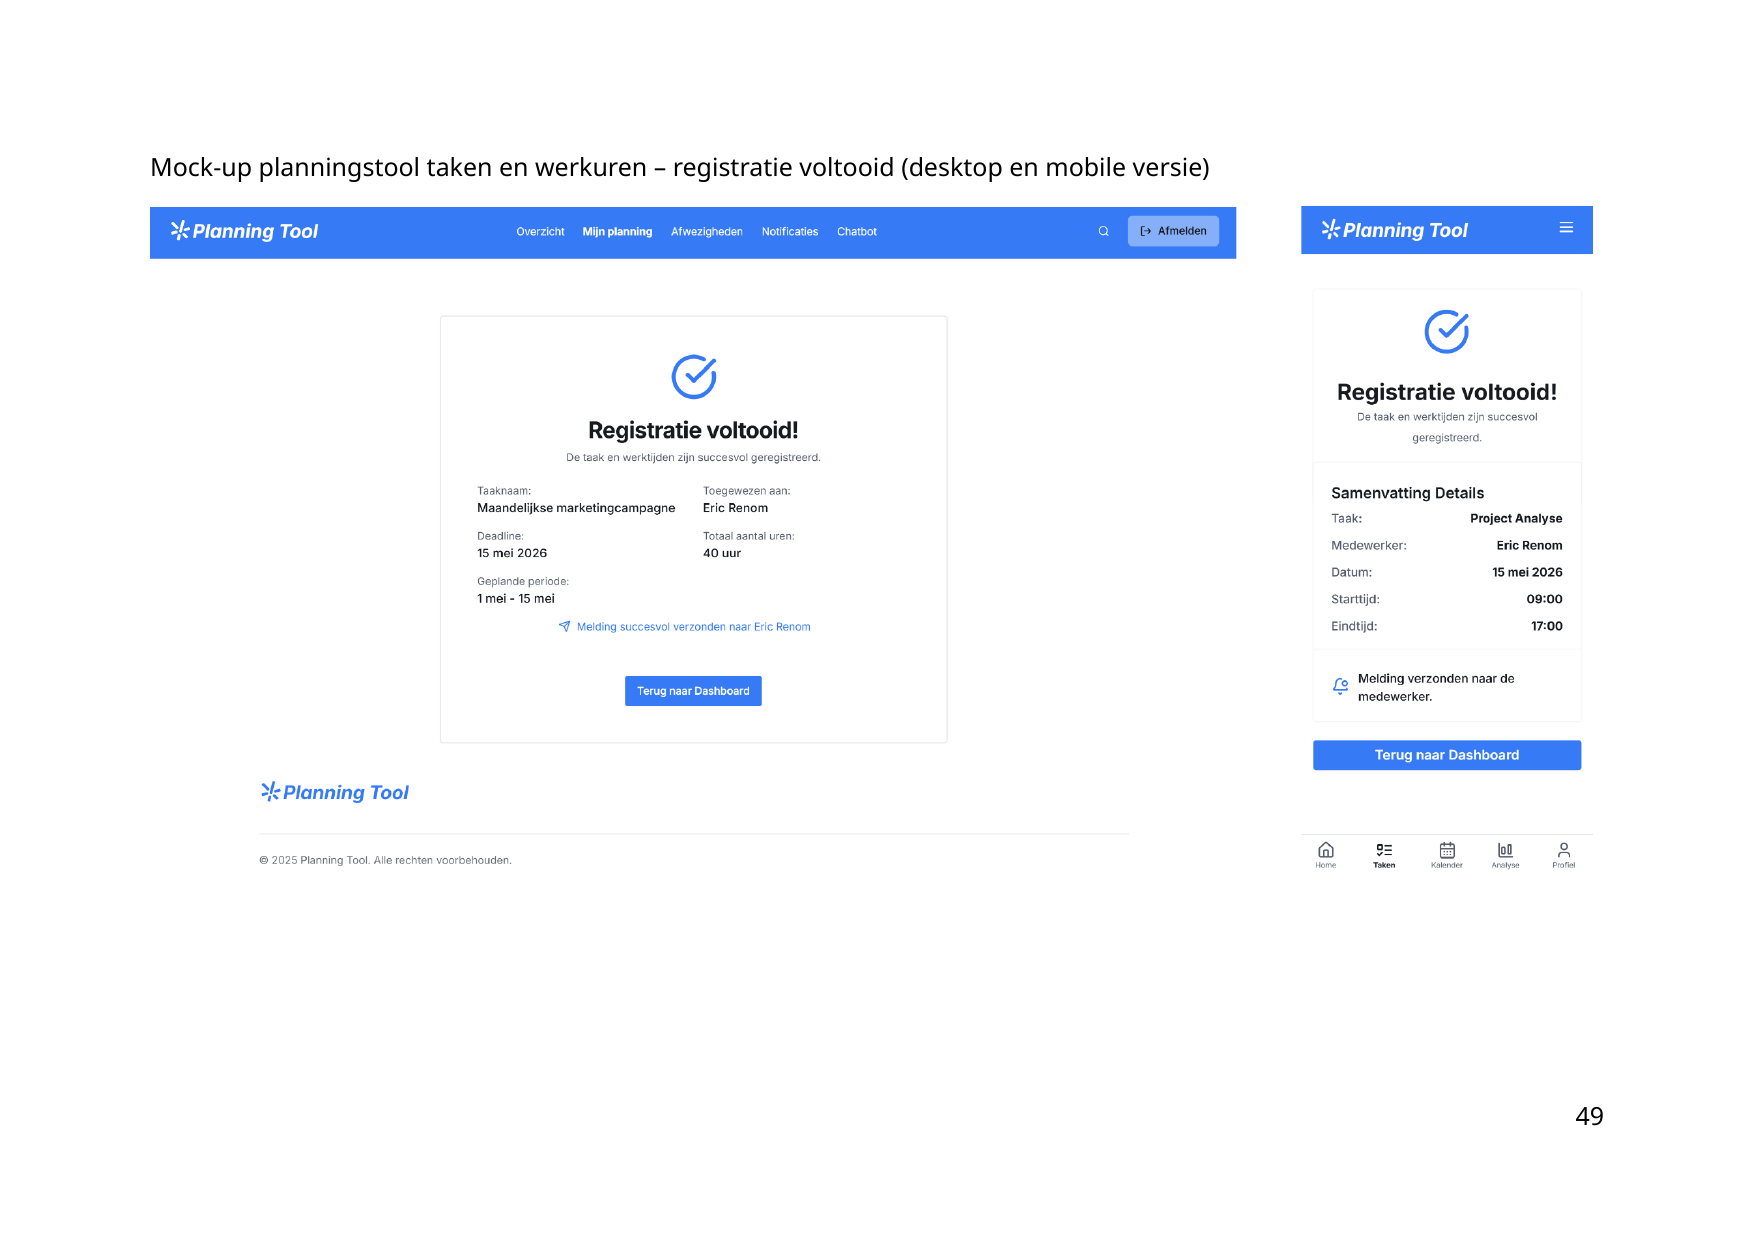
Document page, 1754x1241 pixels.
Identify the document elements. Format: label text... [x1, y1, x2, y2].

text Mock-up planningstool taken en werkuren – registratie voltooid (desktop en mobile versie) [150, 150, 1604, 184]
picture [150, 205, 1237, 885]
picture [1301, 205, 1593, 885]
